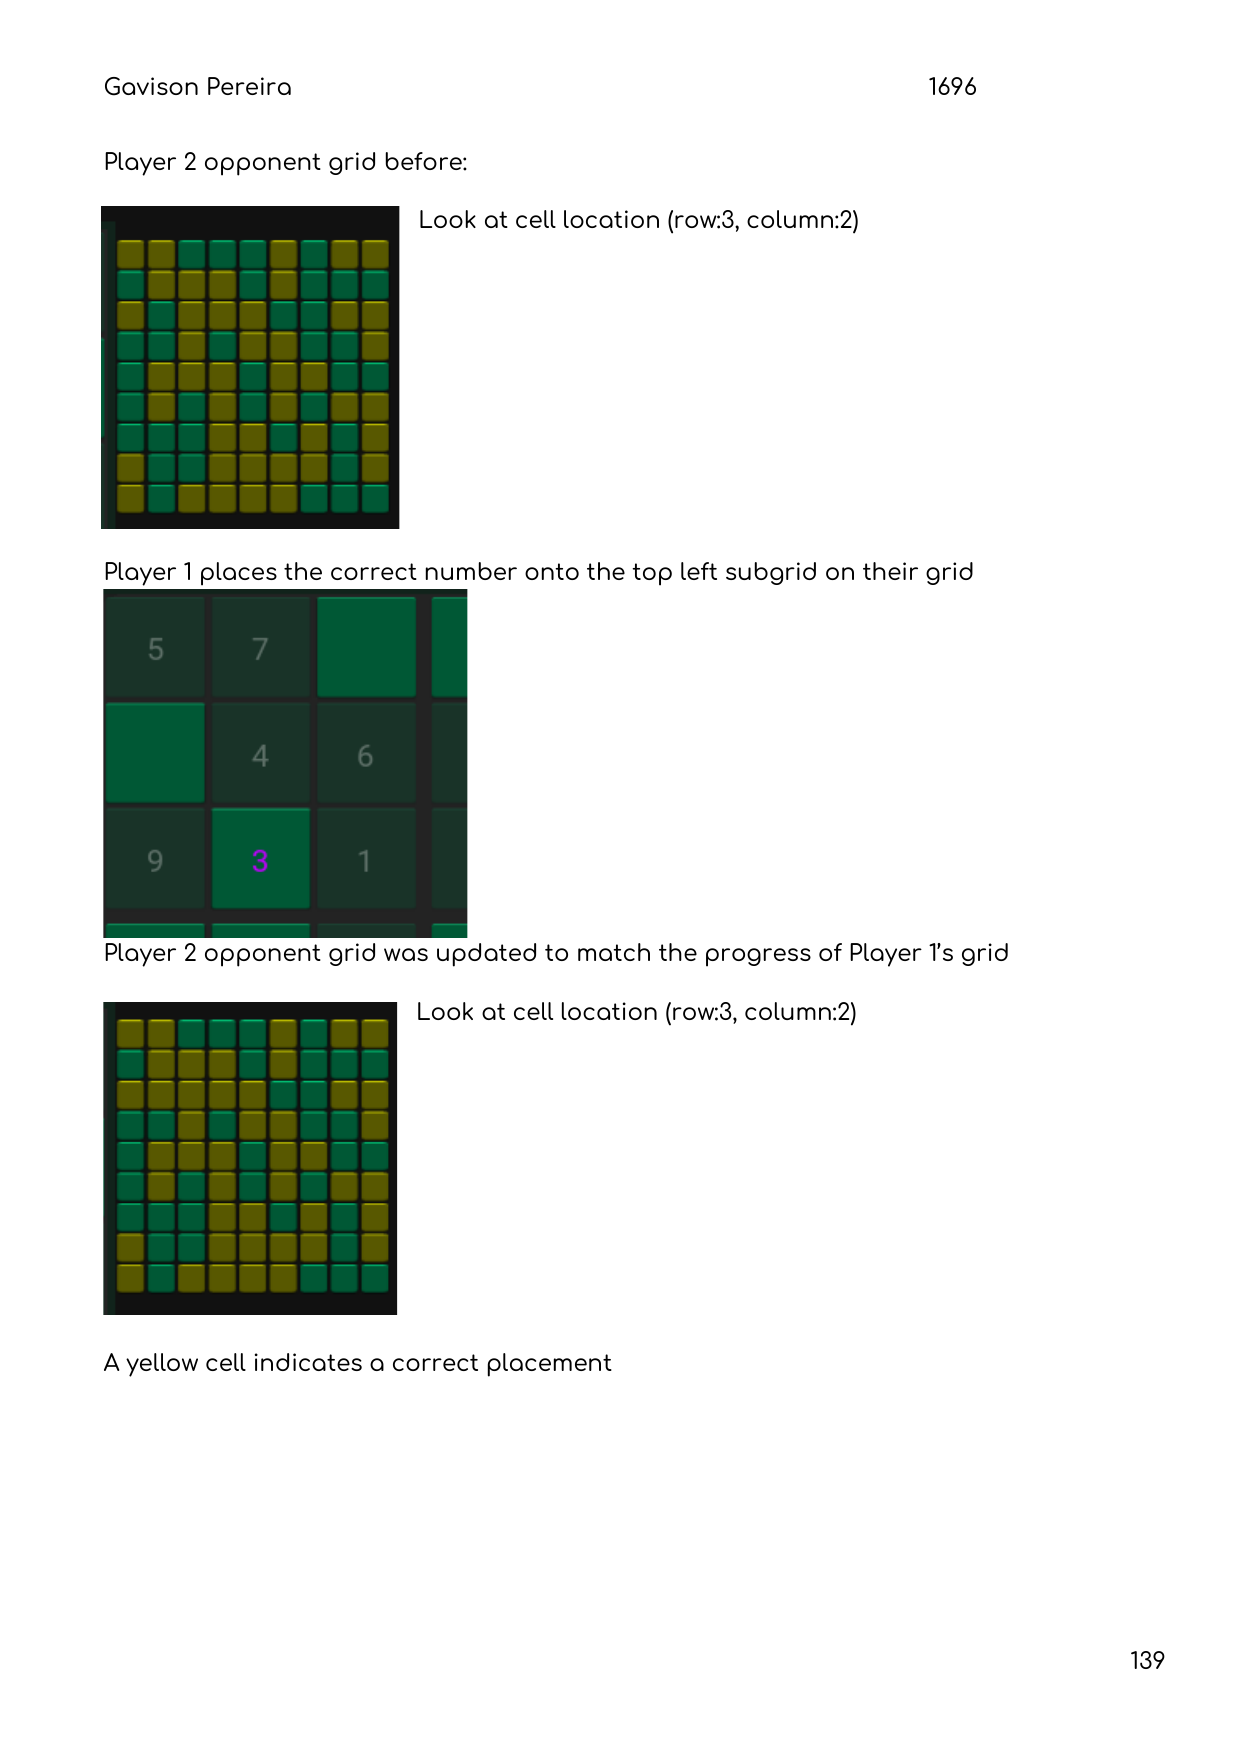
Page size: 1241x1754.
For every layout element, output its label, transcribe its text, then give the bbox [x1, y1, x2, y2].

text Player 2 opponent grid before: [103, 150, 1166, 176]
text Look at cell location (row:3, column:2) [103, 1000, 1166, 1025]
text Look at cell location (row:3, column:2) [400, 208, 1166, 234]
picture [103, 589, 468, 938]
text A yellow cell indicates a correct placement [103, 1351, 1166, 1377]
text Player 1 places the correct number onto the top left subgrid on their grid [103, 560, 1166, 585]
picture [101, 206, 400, 529]
picture [103, 1002, 398, 1315]
text Player 2 opponent grid was updated to match the progress of Player 1’s grid [103, 941, 1166, 967]
